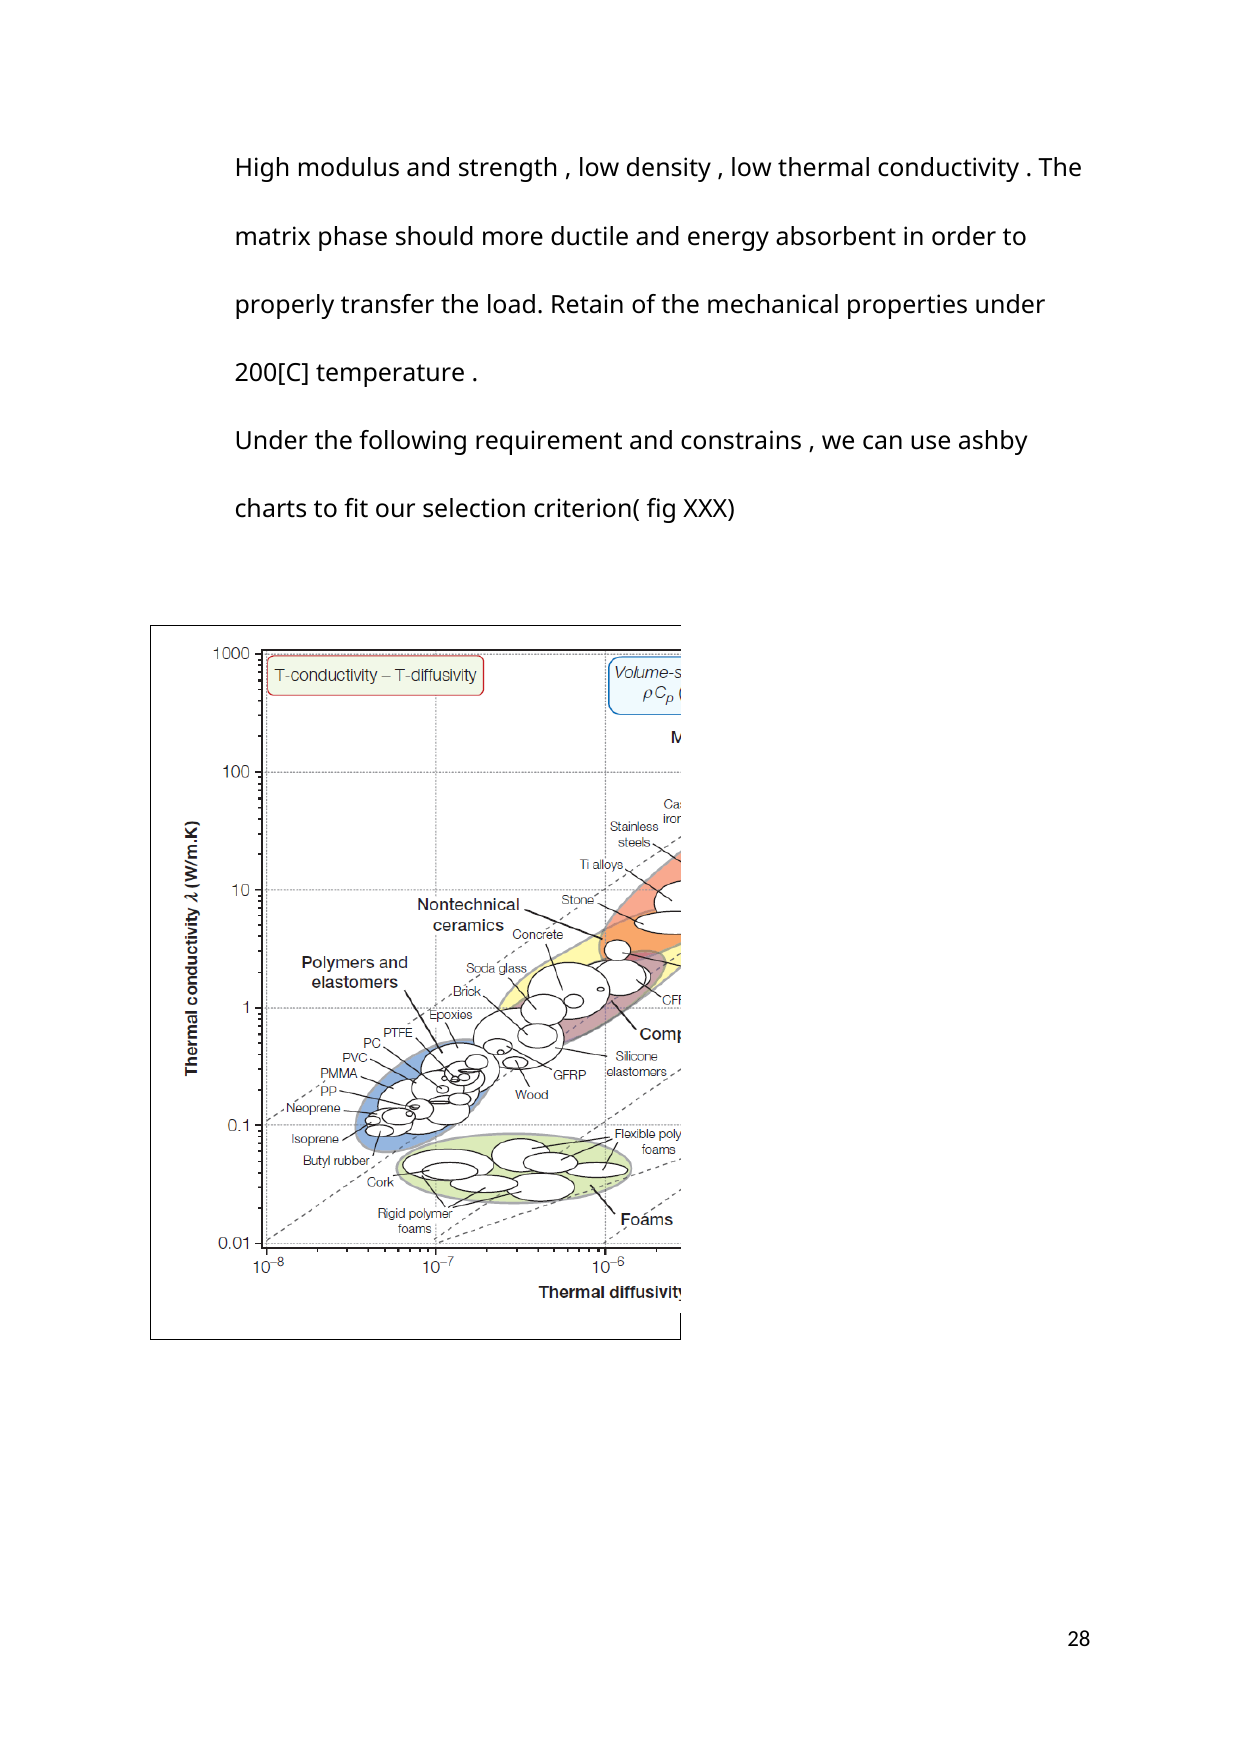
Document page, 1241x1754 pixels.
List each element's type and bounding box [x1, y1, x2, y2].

table_header [151, 626, 680, 1338]
picture [161, 626, 681, 1313]
list [234, 150, 1090, 581]
